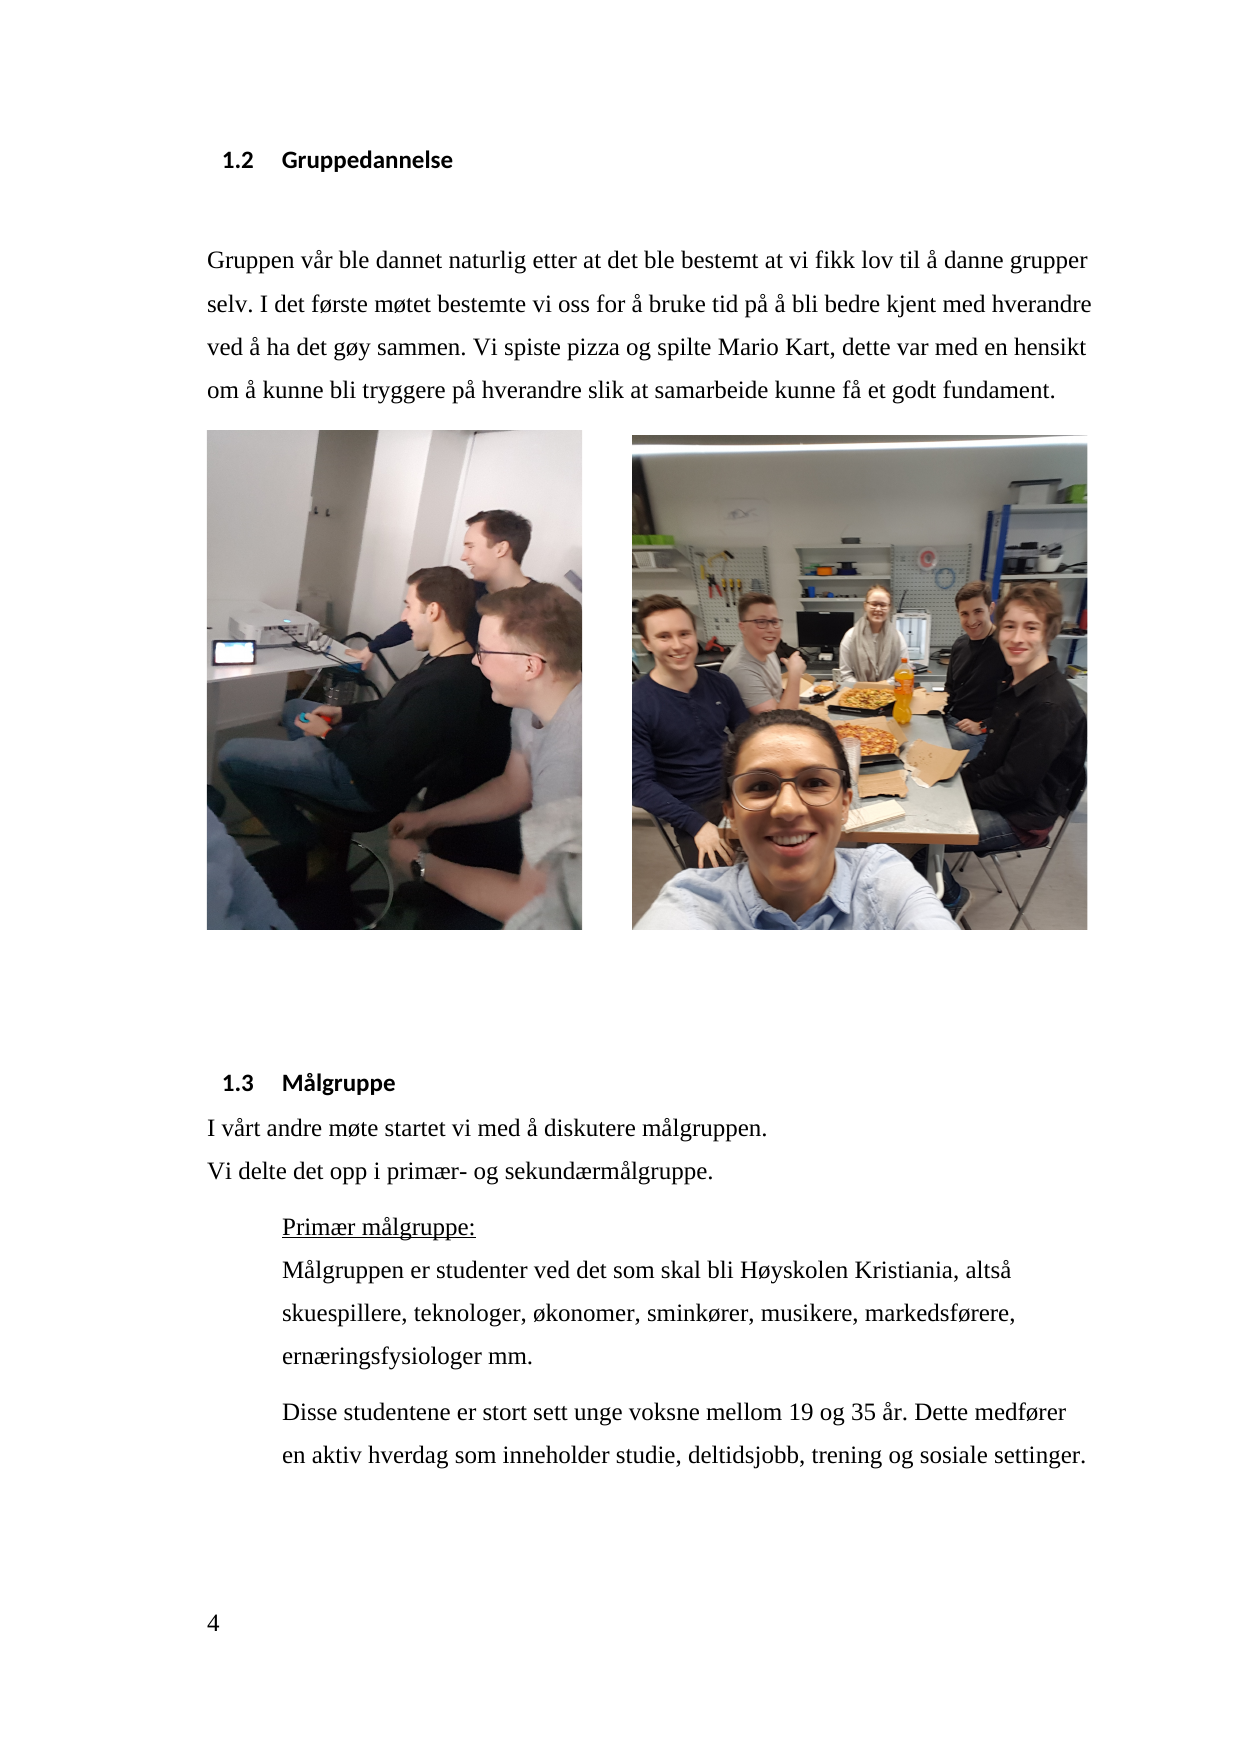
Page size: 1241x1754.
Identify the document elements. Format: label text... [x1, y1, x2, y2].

picture [632, 435, 1088, 930]
text Disse studentene er stort sett unge voksne mellom 19 og 35 år. Dette medfører en aktiv hverdag som inneholder studie, deltidsjobb, trening og sosiale settinger. [282, 1397, 1092, 1469]
text Primær målgruppe: Målgruppen er studenter ved det som skal bli Høyskolen Kristiania, altså skuespillere, teknologer, økonomer, sminkører, musikere, markedsførere, ernæringsfysiologer mm. [282, 1212, 1092, 1370]
text Gruppen vår ble dannet naturlig etter at det ble bestemt at vi fikk lov til å danne grupper selv. I det første møtet bestemte vi oss for å bruke tid på å bli bedre kjent med hverandre ved å ha det gøy sammen. Vi spiste pizza og spilte Mario Kart, dette var med en hensikt om å kunne bli tryggere på hverandre slik at samarbeide kunne få et godt fundament. [207, 246, 1092, 404]
subtitle Gruppedannelse [222, 144, 1092, 175]
subtitle Målgruppe [222, 1068, 1092, 1098]
picture [206, 430, 583, 930]
text I vårt andre møte startet vi med å diskutere målgruppen. Vi delte det opp i primær- og sekundærmålgruppe. [207, 1113, 1092, 1185]
